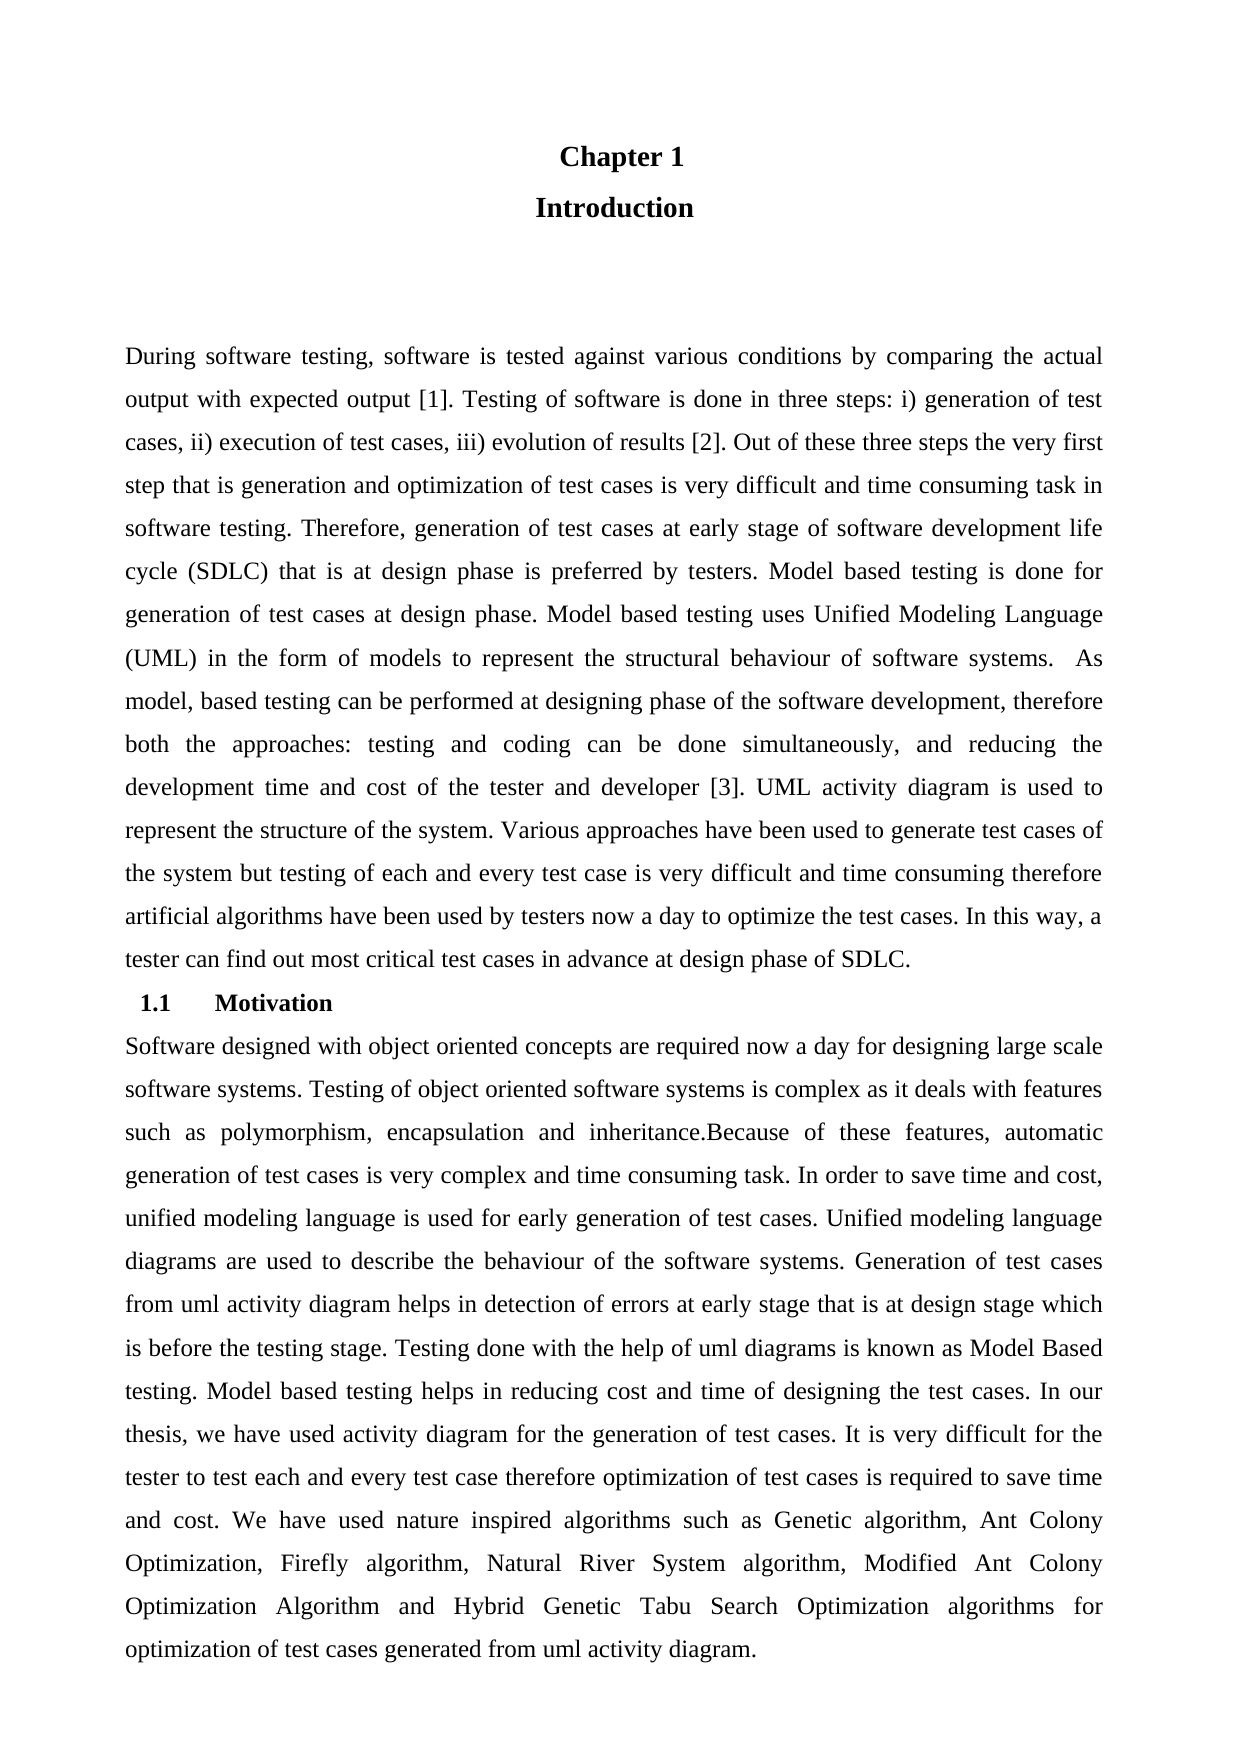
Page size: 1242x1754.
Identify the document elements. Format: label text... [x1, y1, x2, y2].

list Motivation [139, 988, 1104, 1016]
text Chapter 1 [139, 139, 1104, 173]
text During software testing, software is tested against various conditions by comparing the actual output with expected output [1]. Testing of software is done in three steps: i) generation of test cases, ii) execution of test cases, iii) evolution of results [2]. Out of these three steps the very first step that is generation and optimization of test cases is very difficult and time consuming task in software testing. Therefore, generation of test cases at early stage of software development life cycle (SDLC) that is at design phase is preferred by testers. Model based testing is done for generation of test cases at design phase. Model based testing uses Unified Modeling Language (UML) in the form of models to represent the structural behaviour of software systems. As model, based testing can be performed at designing phase of the software development, therefore both the approaches: testing and coding can be done simultaneously, and reducing the development time and cost of the tester and developer [3]. UML activity diagram is used to represent the structure of the system. Various approaches have been used to generate test cases of the system but testing of each and every test case is very difficult and time consuming therefore artificial algorithms have been used by testers now a day to optimize the test cases. In this way, a tester can find out most critical test cases in advance at design phase of SDLC. [125, 341, 1104, 973]
text Introduction [125, 190, 1104, 223]
text Software designed with object oriented concepts are required now a day for designing large scale software systems. Testing of object oriented software systems is complex as it deals with features such as polymorphism, encapsulation and inheritance.Because of these features, automatic generation of test cases is very complex and time consuming task. In order to save time and cost, unified modeling language is used for early generation of test cases. Unified modeling language diagrams are used to describe the behaviour of the software systems. Generation of test cases from uml activity diagram helps in detection of errors at early stage that is at design stage which is before the testing stage. Testing done with the help of uml diagrams is known as Model Based testing. Model based testing helps in reducing cost and time of designing the test cases. In our thesis, we have used activity diagram for the generation of test cases. It is very difficult for the tester to test each and every test case therefore optimization of test cases is required to save time and cost. We have used nature inspired algorithms such as Genetic algorithm, Ant Colony Optimization, Firefly algorithm, Natural River System algorithm, Modified Ant Colony Optimization Algorithm and Hybrid Genetic Tabu Search Optimization algorithms for optimization of test cases generated from uml activity diagram. [125, 1031, 1104, 1663]
